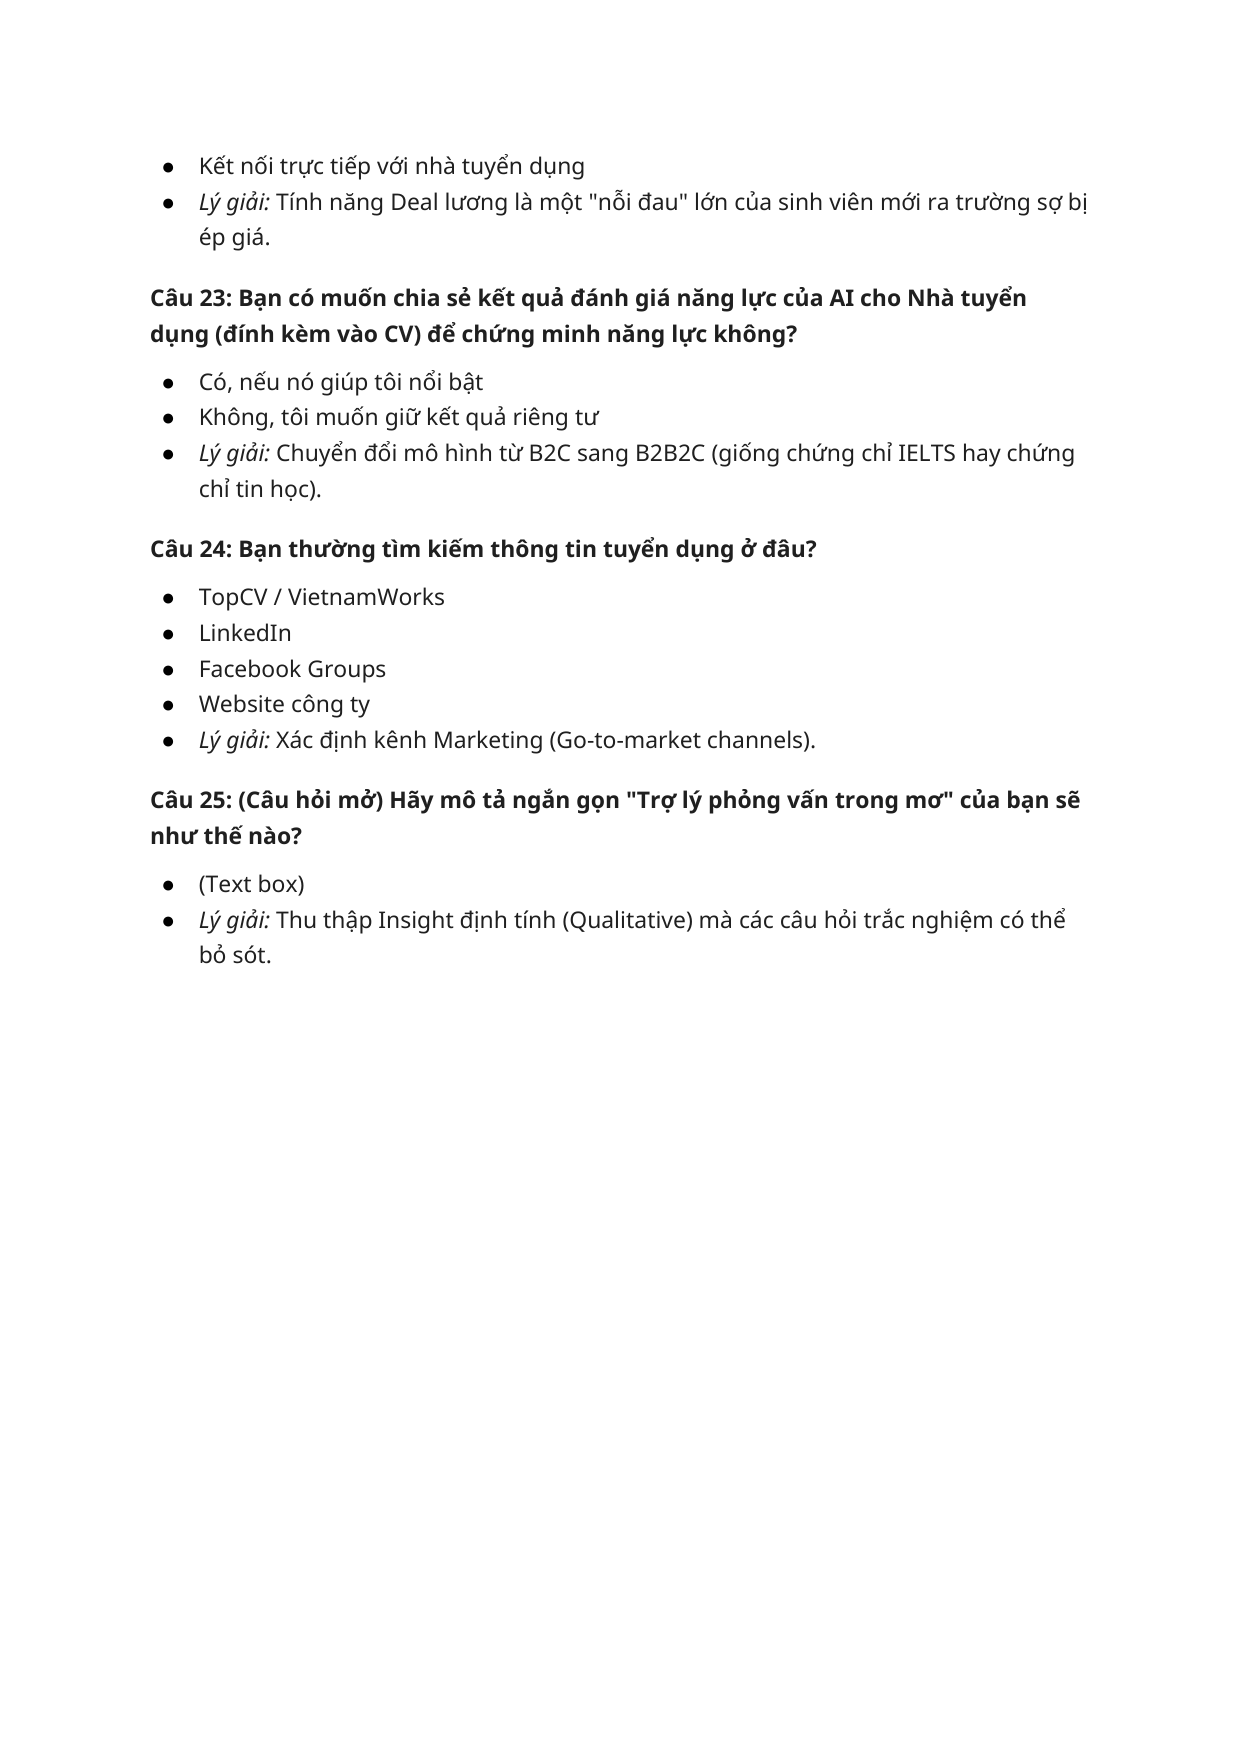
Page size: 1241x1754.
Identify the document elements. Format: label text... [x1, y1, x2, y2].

list Kết nối trực tiếp với nhà tuyển dụng [161, 150, 1090, 181]
list Lý giải: Thu thập Insight định tính (Qualitative) mà các câu hỏi trắc nghiệm có thể bỏ sót. [161, 904, 1090, 971]
text Câu 25: (Câu hỏi mở) Hãy mô tả ngắn gọn "Trợ lý phỏng vấn trong mơ" của bạn sẽ như thế nào? [150, 784, 1090, 851]
list Không, tôi muốn giữ kết quả riêng tư [161, 401, 1090, 432]
list Có, nếu nó giúp tôi nổi bật [161, 366, 1090, 397]
list LinkedIn [161, 617, 1090, 648]
list Lý giải: Tính năng Deal lương là một "nỗi đau" lớn của sinh viên mới ra trường sợ bị ép giá. [161, 186, 1090, 252]
list Lý giải: Xác định kênh Marketing (Go-to-market channels). [161, 724, 1090, 755]
list Facebook Groups [161, 652, 1090, 684]
list Website công ty [161, 688, 1090, 719]
list TopCV / VietnamWorks [161, 581, 1090, 612]
text Câu 23: Bạn có muốn chia sẻ kết quả đánh giá năng lực của AI cho Nhà tuyển dụng (đính kèm vào CV) để chứng minh năng lực không? [150, 282, 1090, 349]
list Lý giải: Chuyển đổi mô hình từ B2C sang B2B2C (giống chứng chỉ IELTS hay chứng chỉ tin học). [161, 437, 1090, 504]
list (Text box) [161, 868, 1090, 899]
text Câu 24: Bạn thường tìm kiếm thông tin tuyển dụng ở đâu? [150, 533, 1090, 564]
